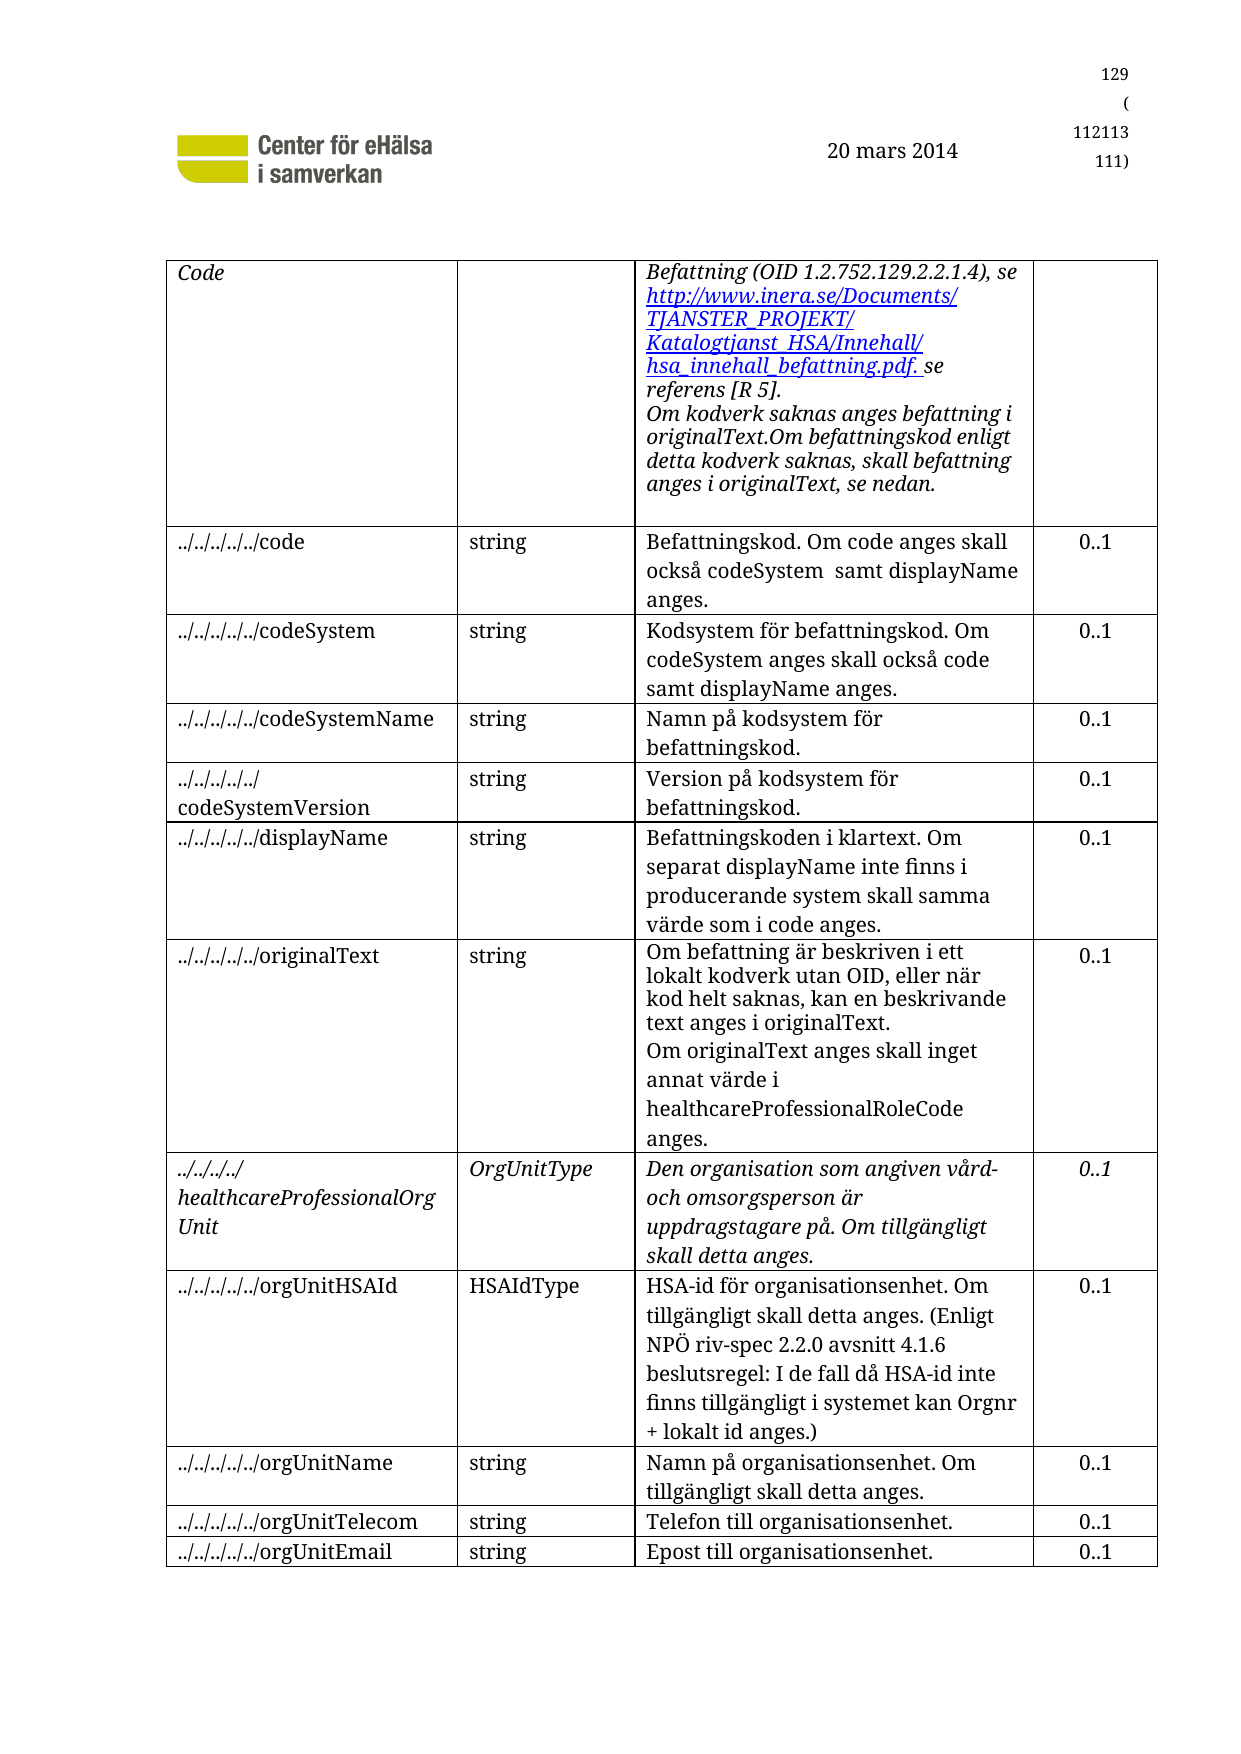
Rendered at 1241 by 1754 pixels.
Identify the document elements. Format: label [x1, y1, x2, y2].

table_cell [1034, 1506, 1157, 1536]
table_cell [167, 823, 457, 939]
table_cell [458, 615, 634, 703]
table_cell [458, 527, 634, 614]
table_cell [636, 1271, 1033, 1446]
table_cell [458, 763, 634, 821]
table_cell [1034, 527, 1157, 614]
picture [177, 135, 432, 183]
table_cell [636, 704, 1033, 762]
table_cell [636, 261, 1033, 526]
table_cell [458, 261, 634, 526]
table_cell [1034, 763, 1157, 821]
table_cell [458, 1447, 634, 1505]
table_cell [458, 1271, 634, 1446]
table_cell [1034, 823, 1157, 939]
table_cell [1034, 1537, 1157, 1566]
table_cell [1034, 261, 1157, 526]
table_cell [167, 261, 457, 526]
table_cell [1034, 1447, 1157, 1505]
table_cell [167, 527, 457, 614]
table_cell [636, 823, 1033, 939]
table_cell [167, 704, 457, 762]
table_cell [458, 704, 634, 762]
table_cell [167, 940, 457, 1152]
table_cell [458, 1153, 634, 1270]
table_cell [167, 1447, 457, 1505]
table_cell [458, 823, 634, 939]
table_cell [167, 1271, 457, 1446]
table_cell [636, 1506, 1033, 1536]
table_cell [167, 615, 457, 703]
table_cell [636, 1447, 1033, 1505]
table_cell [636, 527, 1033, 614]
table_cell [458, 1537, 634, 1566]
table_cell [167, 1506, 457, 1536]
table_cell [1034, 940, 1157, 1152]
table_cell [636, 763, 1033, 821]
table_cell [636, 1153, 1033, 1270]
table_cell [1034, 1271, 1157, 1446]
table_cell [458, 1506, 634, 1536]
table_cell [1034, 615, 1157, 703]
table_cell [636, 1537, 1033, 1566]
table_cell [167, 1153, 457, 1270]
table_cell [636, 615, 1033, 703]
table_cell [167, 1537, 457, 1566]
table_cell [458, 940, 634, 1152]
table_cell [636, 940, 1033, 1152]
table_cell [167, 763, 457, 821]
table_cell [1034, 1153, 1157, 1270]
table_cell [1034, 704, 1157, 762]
